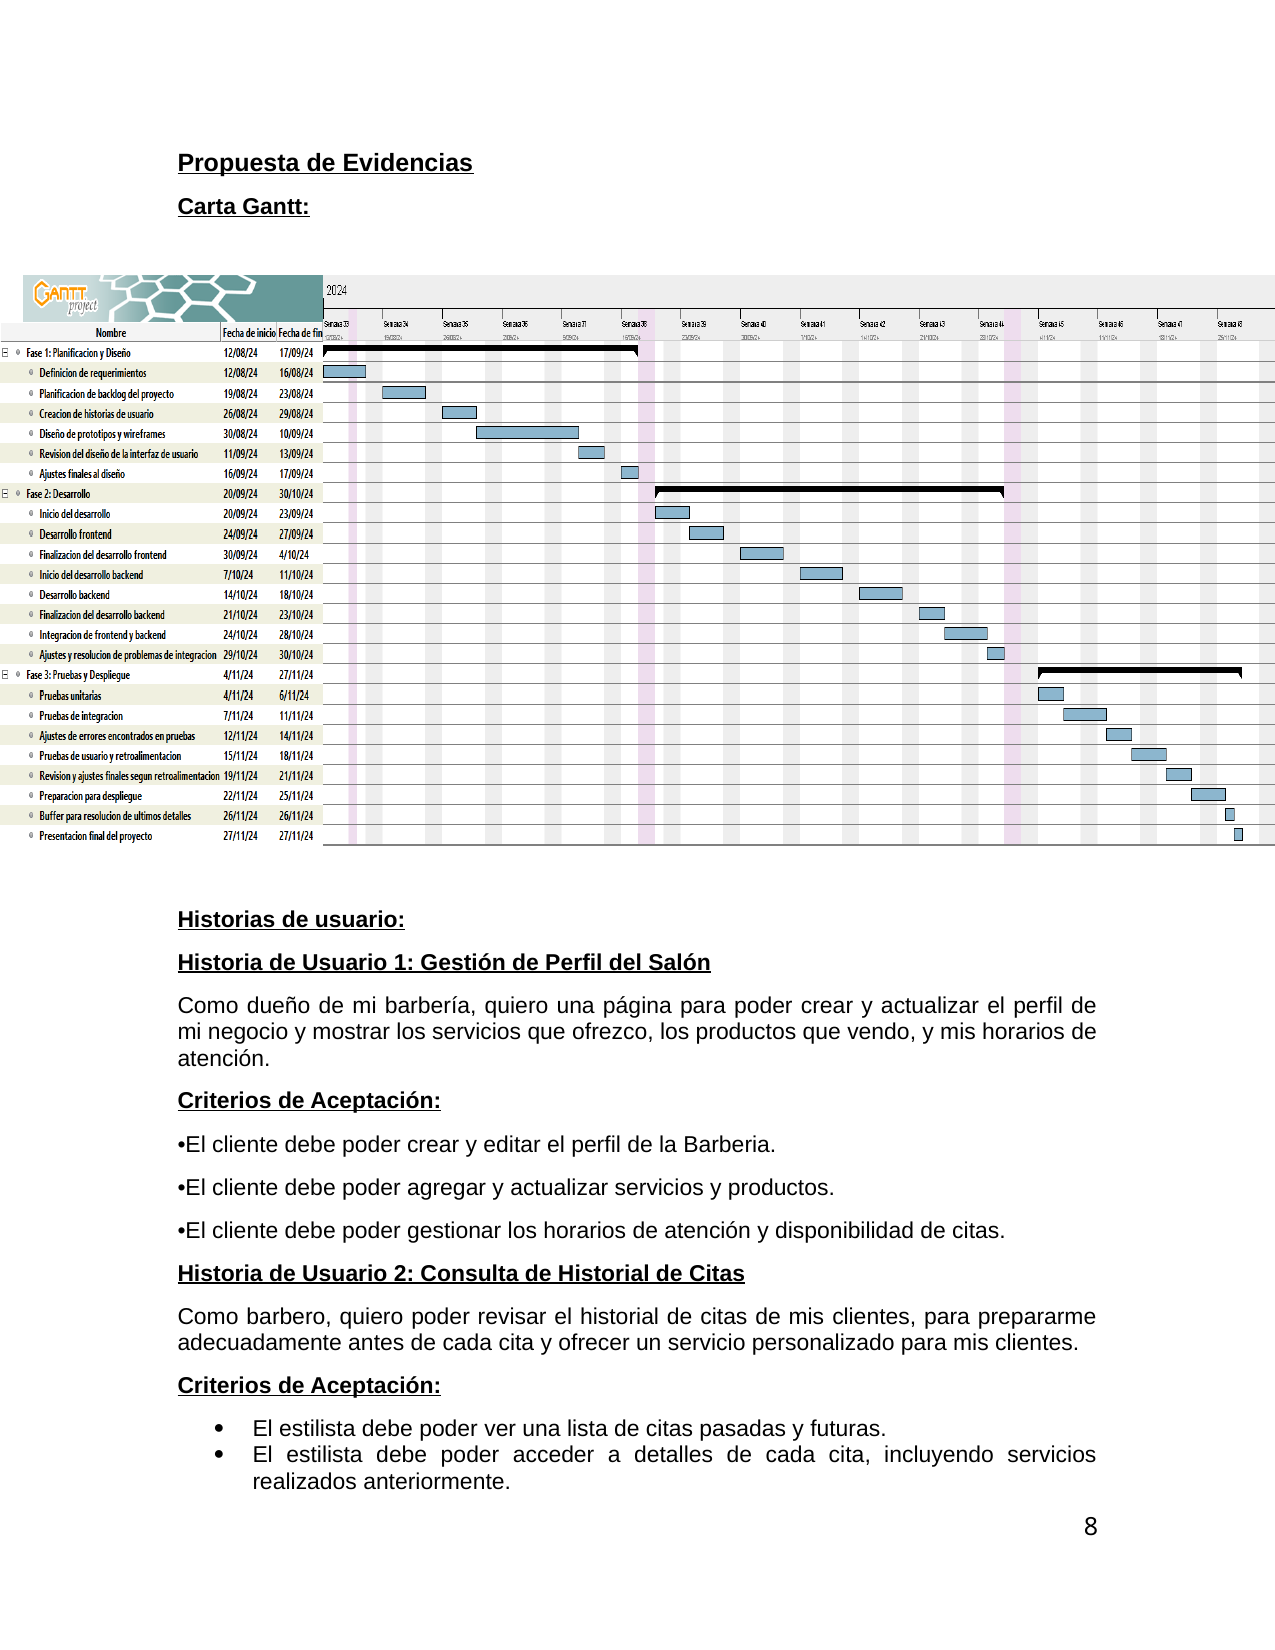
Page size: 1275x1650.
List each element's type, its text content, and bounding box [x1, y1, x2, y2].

text Historia de Usuario 1: Gestión de Perfil del Salón [177, 949, 1098, 975]
text Historia de Usuario 2: Consulta de Historial de Citas [177, 1259, 1098, 1286]
text Como barbero, quiero poder revisar el historial de citas de mis clientes, para prepararme adecuadamente antes de cada cita y ofrecer un servicio personalizado para mis clientes. [177, 1303, 1098, 1355]
text •El cliente debe poder agregar y actualizar servicios y productos. [177, 1173, 1098, 1200]
text Criterios de Aceptación: [177, 1087, 1098, 1114]
list El estilista debe poder ver una lista de citas pasadas y futuras. [215, 1415, 1098, 1441]
list El estilista debe poder acceder a detalles de cada cita, incluyendo servicios realizados anteriormente. [215, 1441, 1098, 1494]
picture [0, 228, 1275, 846]
text Propuesta de Evidencias [177, 148, 1098, 176]
text Criterios de Aceptación: [177, 1372, 1098, 1398]
text Carta Gantt: [177, 193, 1098, 219]
text •El cliente debe poder crear y editar el perfil de la Barberia. [177, 1131, 1098, 1157]
text •El cliente debe poder gestionar los horarios de atención y disponibilidad de citas. [177, 1217, 1098, 1243]
text Historias de usuario: [177, 906, 1098, 932]
text Como dueño de mi barbería, quiero una página para poder crear y actualizar el perfil de mi negocio y mostrar los servicios que ofrezco, los productos que vendo, y mis horarios de atención. [177, 992, 1098, 1071]
